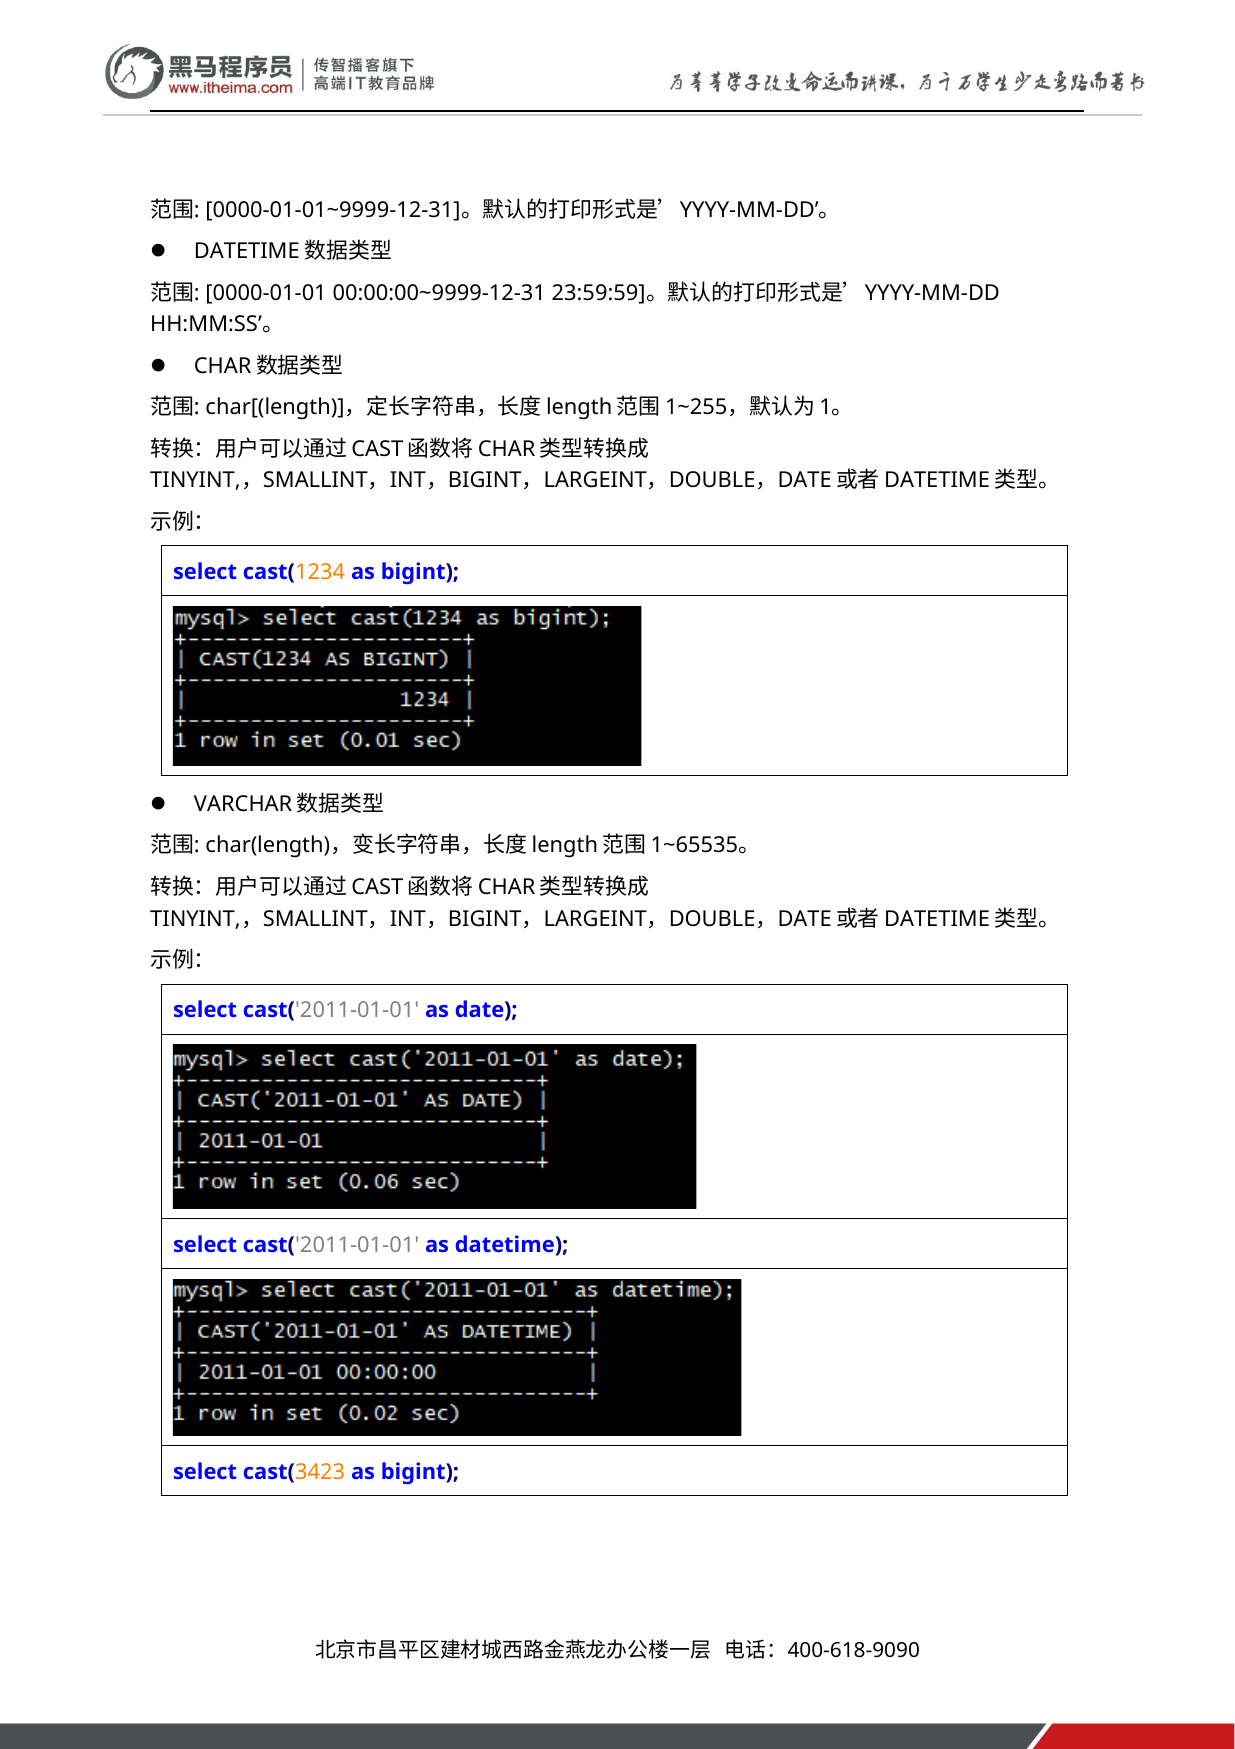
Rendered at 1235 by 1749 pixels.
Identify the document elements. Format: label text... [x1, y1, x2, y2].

table_header select cast(1234 as bigint); [162, 546, 1067, 595]
list DATETIME数据类型 [150, 233, 1084, 265]
text 示例： [150, 504, 1084, 536]
text 范围: char[(length)]，定长字符串，长度length范围1~255，默认为1。 [150, 389, 1084, 421]
list CHAR数据类型 [150, 348, 1084, 379]
table_cell select cast(3423 as bigint); [162, 1446, 1067, 1495]
list VARCHAR数据类型 [150, 786, 1084, 818]
table_header select cast('2011-01-01' as date); [162, 985, 1067, 1034]
picture [0, 1664, 1235, 1749]
text 范围: [0000-01-01~9999-12-31]。默认的打印形式是’YYYY-MM-DD’。 [150, 192, 1084, 223]
text 转换：用户可以通过CAST函数将CHAR类型转换成TINYINT,，SMALLINT，INT，BIGINT，LARGEINT，DOUBLE，DATE或者DATETIME类型。 [150, 869, 1084, 932]
picture [0, 0, 1235, 123]
picture [172, 1044, 697, 1209]
text 范围: char(length)，变长字符串，长度length范围1~65535。 [150, 827, 1084, 859]
picture [172, 1279, 742, 1436]
text 转换：用户可以通过CAST函数将CHAR类型转换成TINYINT,，SMALLINT，INT，BIGINT，LARGEINT，DOUBLE，DATE或者DATETIME类型。 [150, 431, 1084, 494]
text 范围: [0000-01-01 00:00:00~9999-12-31 23:59:59]。默认的打印形式是’YYYY-MM-DD HH:MM:SS’。 [150, 274, 1084, 338]
table_cell [162, 1269, 1067, 1445]
text 示例： [150, 942, 1084, 974]
table_cell [162, 596, 1067, 775]
table_cell [162, 1035, 1067, 1218]
table_cell select cast('2011-01-01' as datetime); [162, 1219, 1067, 1268]
picture [172, 606, 642, 766]
